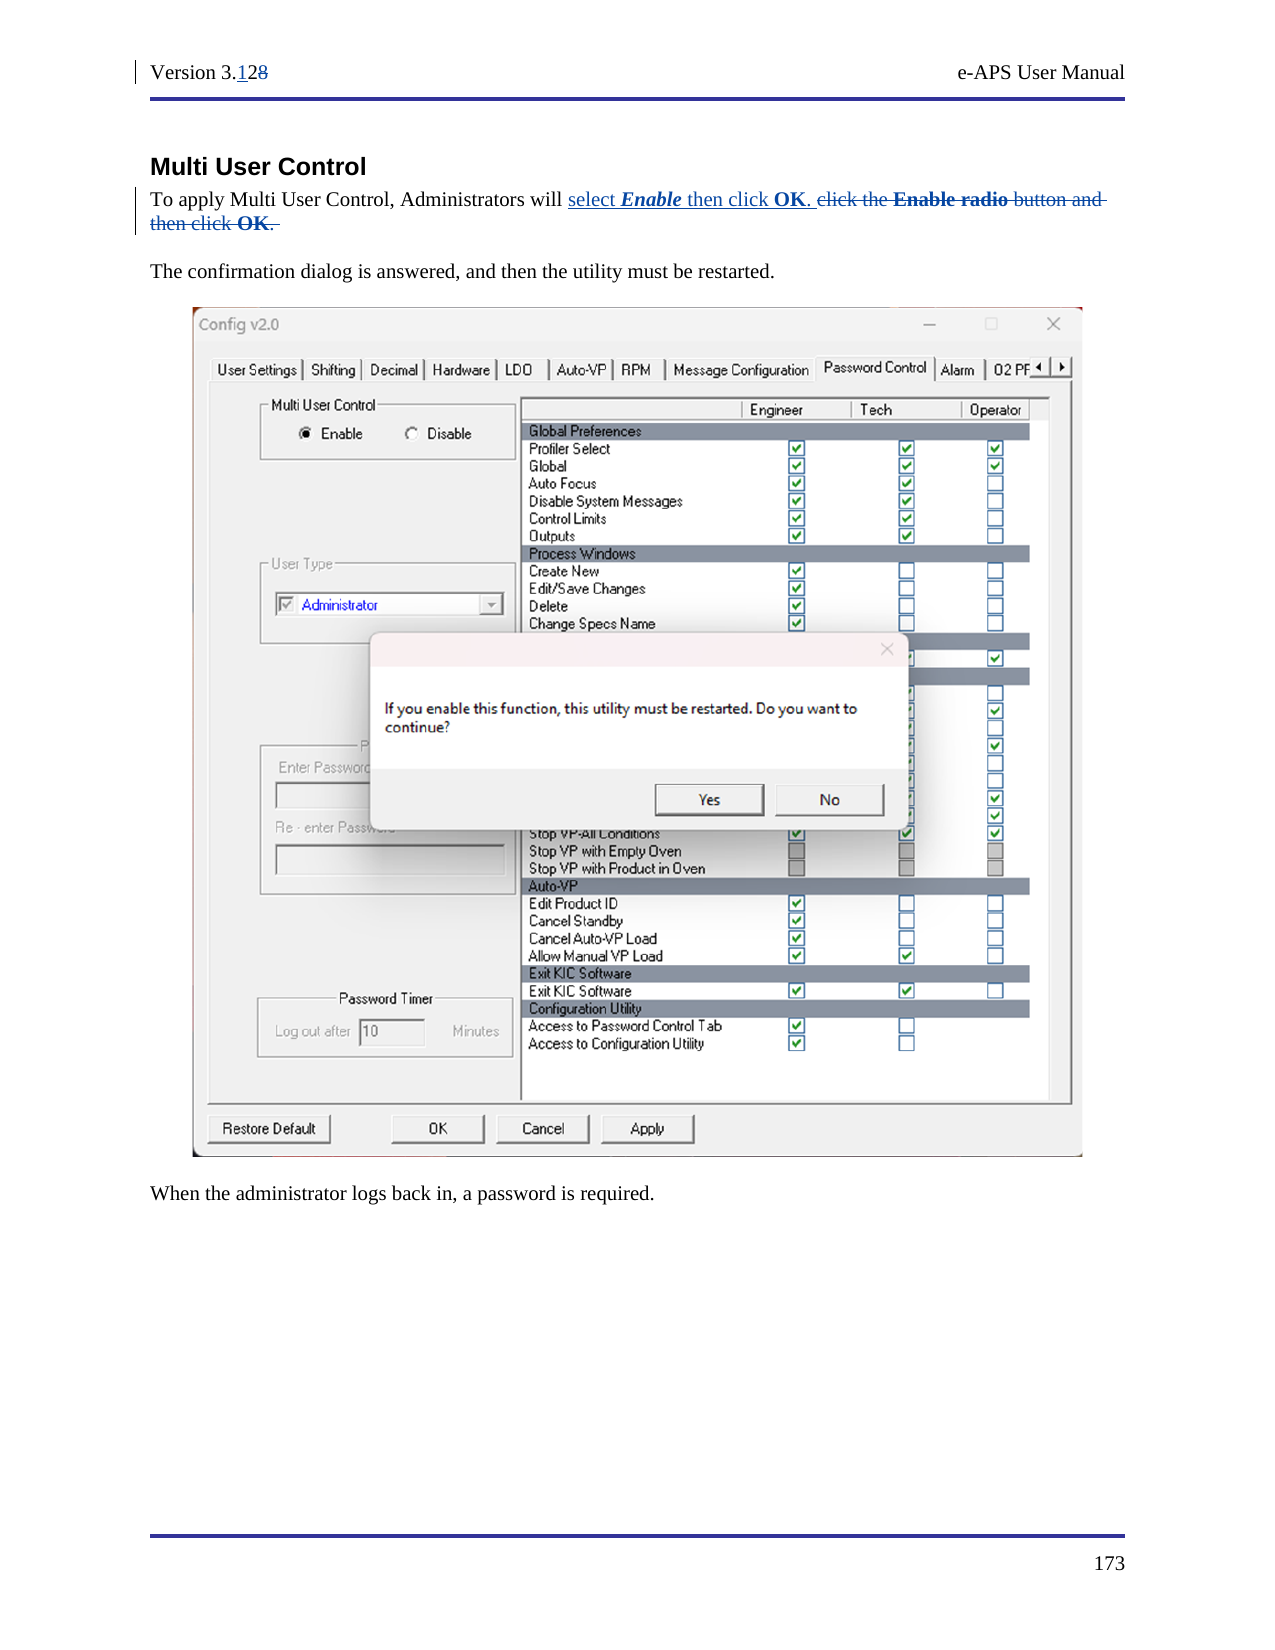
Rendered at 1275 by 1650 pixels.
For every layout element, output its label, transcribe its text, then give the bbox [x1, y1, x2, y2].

text To apply Multi User Control, Administrators will [150, 187, 1125, 235]
picture [192, 307, 1083, 1157]
text When the administrator logs back in, a password is required. [150, 1181, 1125, 1205]
text The confirmation dialog is answered, and then the utility must be restarted. [150, 259, 1125, 283]
subtitle Multi User Control [150, 152, 1125, 180]
